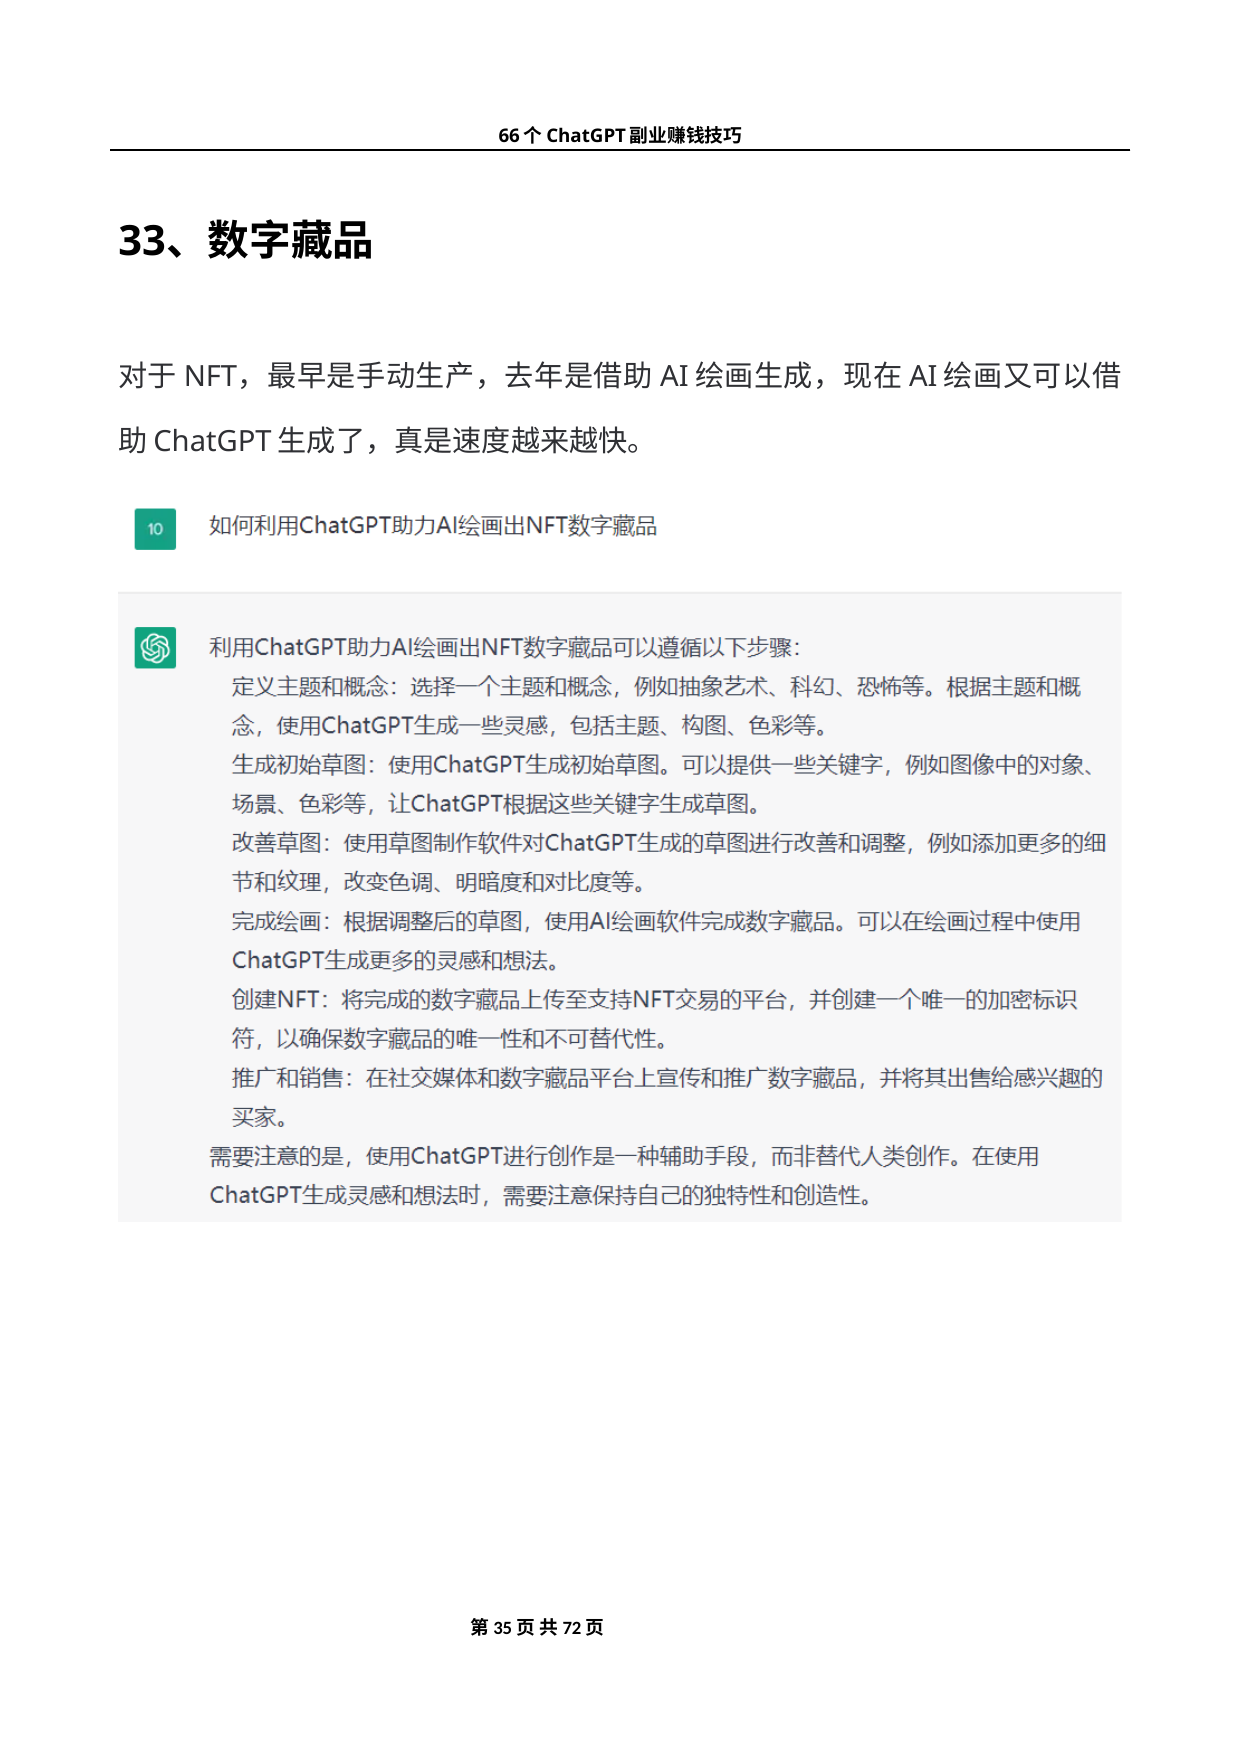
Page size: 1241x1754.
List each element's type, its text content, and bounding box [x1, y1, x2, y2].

picture [118, 503, 1122, 1222]
subtitle 数字藏品 [118, 205, 1122, 270]
list 对于NFT，最早是手动生产，去年是借助AI绘画生成，现在AI绘画又可以借助ChatGPT生成了，真是速度越来越快。 [118, 341, 1122, 471]
